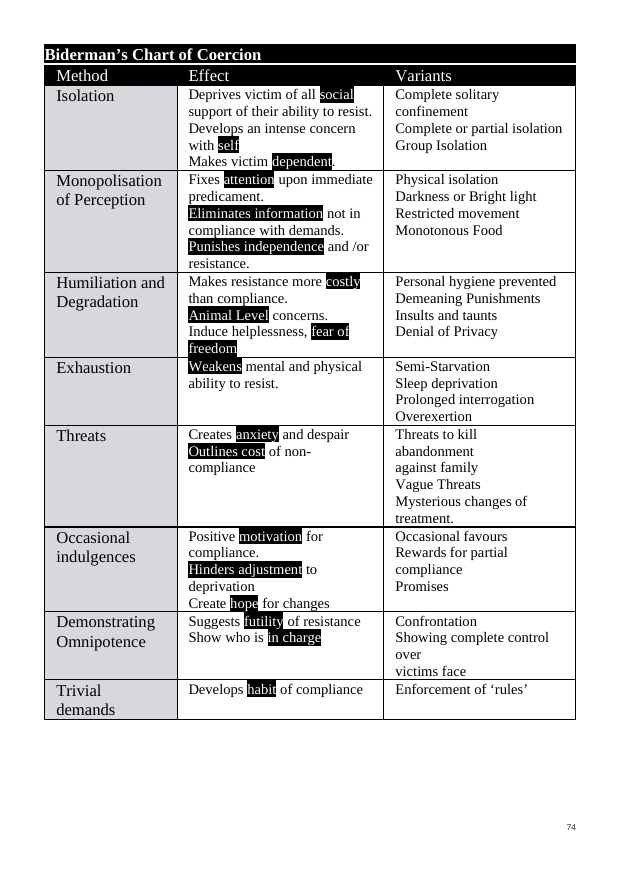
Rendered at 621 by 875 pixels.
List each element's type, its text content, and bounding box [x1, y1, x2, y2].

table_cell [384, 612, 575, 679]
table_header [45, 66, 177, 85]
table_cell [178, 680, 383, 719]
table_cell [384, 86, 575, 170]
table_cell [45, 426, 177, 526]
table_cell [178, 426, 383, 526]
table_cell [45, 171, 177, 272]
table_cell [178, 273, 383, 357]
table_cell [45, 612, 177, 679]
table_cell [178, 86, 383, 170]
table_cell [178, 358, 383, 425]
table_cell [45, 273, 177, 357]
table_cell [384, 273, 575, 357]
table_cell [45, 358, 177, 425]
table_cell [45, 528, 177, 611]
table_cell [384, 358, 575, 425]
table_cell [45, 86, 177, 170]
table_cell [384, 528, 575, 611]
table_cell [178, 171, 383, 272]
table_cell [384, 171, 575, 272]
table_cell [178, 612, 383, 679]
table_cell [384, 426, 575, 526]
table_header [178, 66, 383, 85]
subtitle Biderman’s Chart of Coercion [44, 44, 576, 63]
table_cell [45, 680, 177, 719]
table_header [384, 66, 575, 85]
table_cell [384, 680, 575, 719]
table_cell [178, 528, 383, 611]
